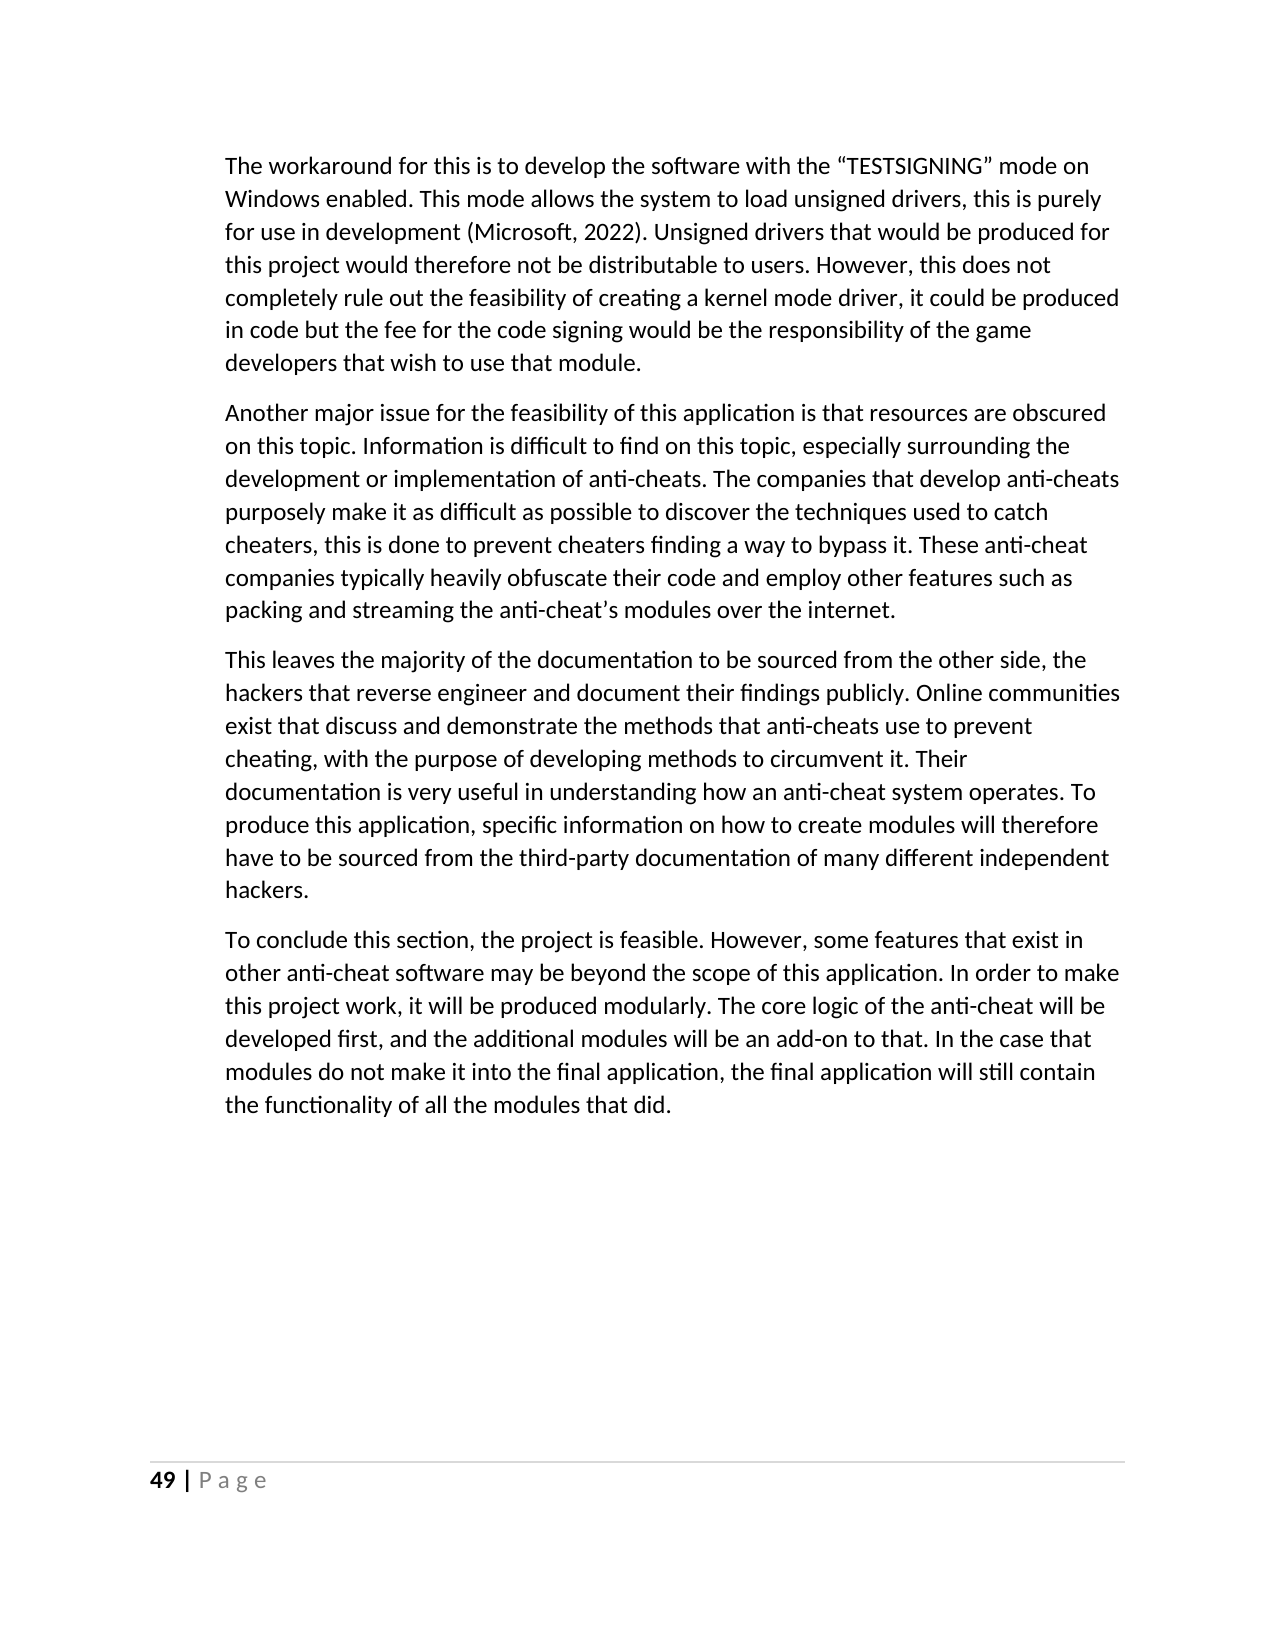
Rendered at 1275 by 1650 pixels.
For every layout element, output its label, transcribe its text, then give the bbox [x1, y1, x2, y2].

text To conclude this section, the project is feasible. However, some features that exist in other anti-cheat software may be beyond the scope of this application. In order to make this project work, it will be produced modularly. The core logic of the anti-cheat will be developed first, and the additional modules will be an add-on to that. In the case that modules do not make it into the final application, the final application will still contain the functionality of all the modules that did. [225, 924, 1125, 1119]
text Another major issue for the feasibility of this application is that resources are obscured on this topic. Information is difficult to find on this topic, especially surrounding the development or implementation of anti-cheats. The companies that develop anti-cheats purposely make it as difficult as possible to discover the techniques used to catch cheaters, this is done to prevent cheaters finding a way to bypass it. These anti-cheat companies typically heavily obfuscate their code and employ other features such as packing and streaming the anti-cheat’s modules over the internet. [225, 397, 1125, 625]
text This leaves the majority of the documentation to be sourced from the other side, the hackers that reverse engineer and document their findings publicly. Online communities exist that discuss and demonstrate the methods that anti-cheats use to prevent cheating, with the purpose of developing methods to circumvent it. Their documentation is very useful in understanding how an anti-cheat system operates. To produce this application, specific information on how to create modules will therefore have to be sourced from the third-party documentation of many different independent hackers. [225, 644, 1125, 905]
text The workaround for this is to develop the software with the “TESTSIGNING” mode on Windows enabled. This mode allows the system to load unsigned drivers, this is purely for use in development (Microsoft, 2022). Unsigned drivers that would be produced for this project would therefore not be distributable to users. However, this does not completely rule out the feasibility of creating a kernel mode driver, it could be produced in code but the fee for the code signing would be the responsibility of the game developers that wish to use that module. [225, 150, 1125, 378]
